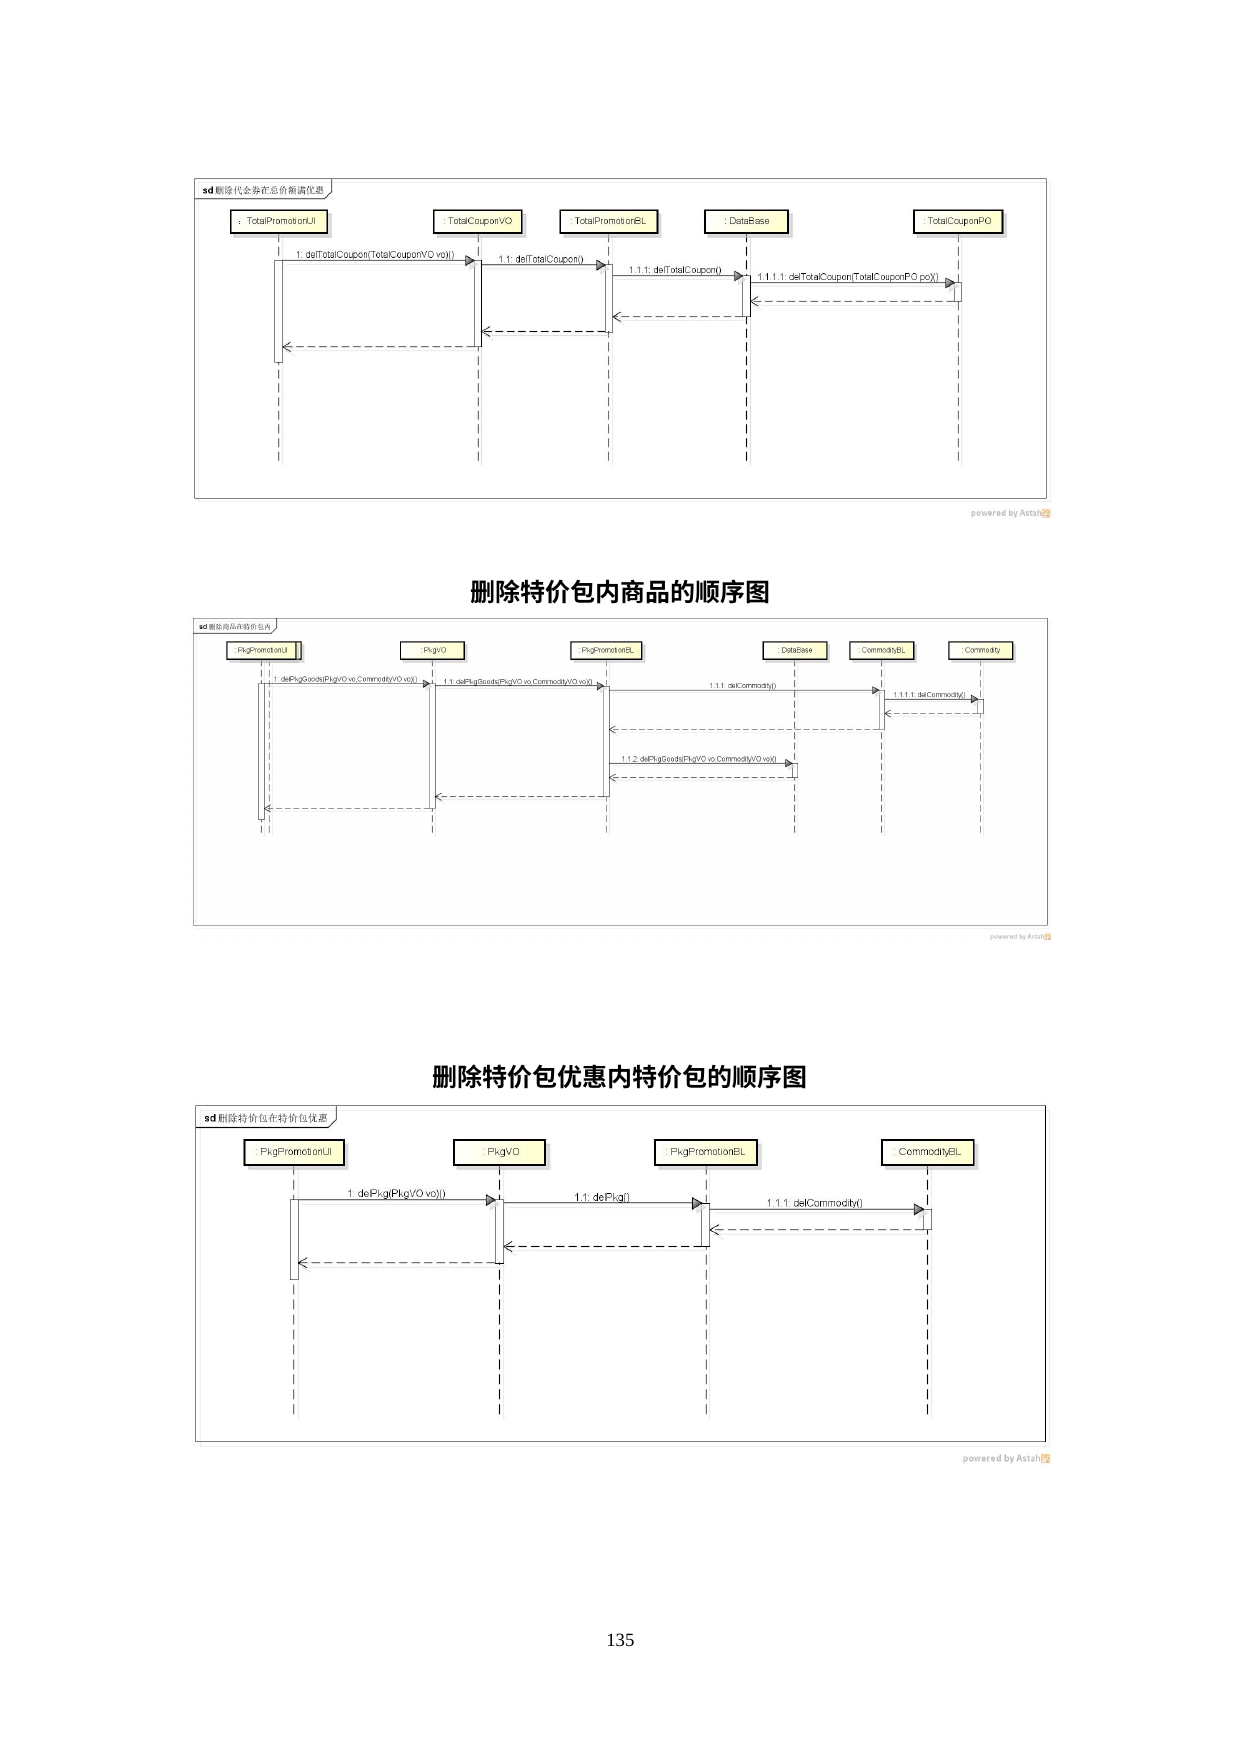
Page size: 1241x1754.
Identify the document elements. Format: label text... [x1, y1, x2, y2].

picture [187, 612, 1053, 942]
text 删除特价包优惠内特价包的顺序图 [187, 1053, 1053, 1097]
picture [187, 171, 1053, 520]
picture [187, 1097, 1053, 1466]
text 删除特价包内商品的顺序图 [187, 568, 1053, 612]
